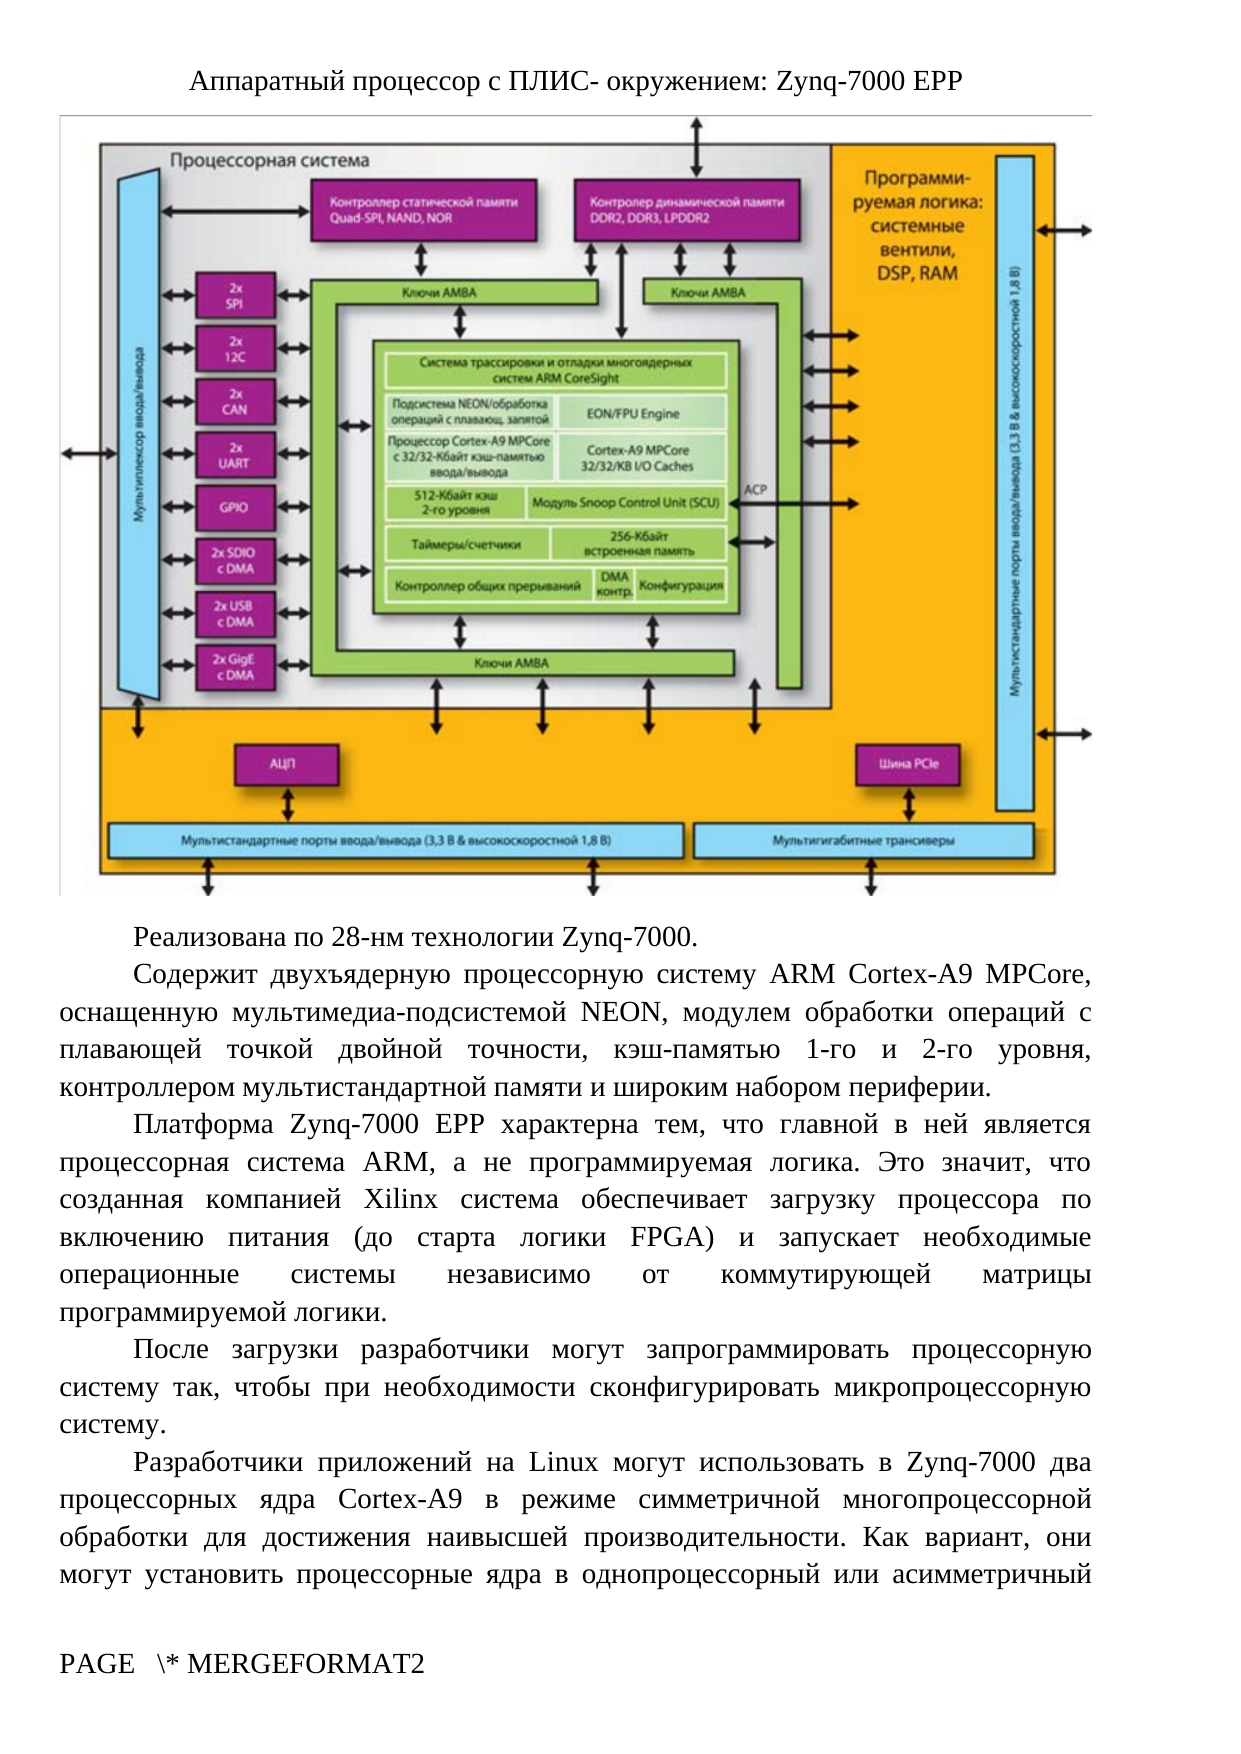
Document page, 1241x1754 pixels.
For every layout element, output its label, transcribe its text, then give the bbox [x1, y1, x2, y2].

text После загрузки разработчики могут запрограммировать процессорную систему так, чтобы при необходимости сконфигурировать микропроцессорную систему. [59, 1328, 1092, 1440]
text Реализована по 28-нм технологии Zynq-7000. [59, 915, 1092, 953]
text Содержит двухъядерную процессорную систему ARM Cortex-A9 MPCore, оснащенную мультимедиа-подсистемой NEON, модулем обработки операций с плавающей точкой двойной точности, кэш-памятью 1-го и 2-го уровня, контроллером мультистандартной памяти и широким набором периферии. [59, 953, 1092, 1103]
text Аппаратный процессор с ПЛИС- окружением: Zynq-7000 EPP [59, 59, 1092, 97]
text Платформа Zynq-7000 EPP характерна тем, что главной в ней является процессорная система ARM, а не программируемая логика. Это значит, что созданная компанией Xilinx система обеспечивает загрузку процессора по включению питания (до старта логики FPGA) и запускает необходимые операционные системы независимо от коммутирующей матрицы программируемой логики. [59, 1103, 1092, 1328]
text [59, 1440, 1092, 1590]
picture [59, 115, 1093, 896]
